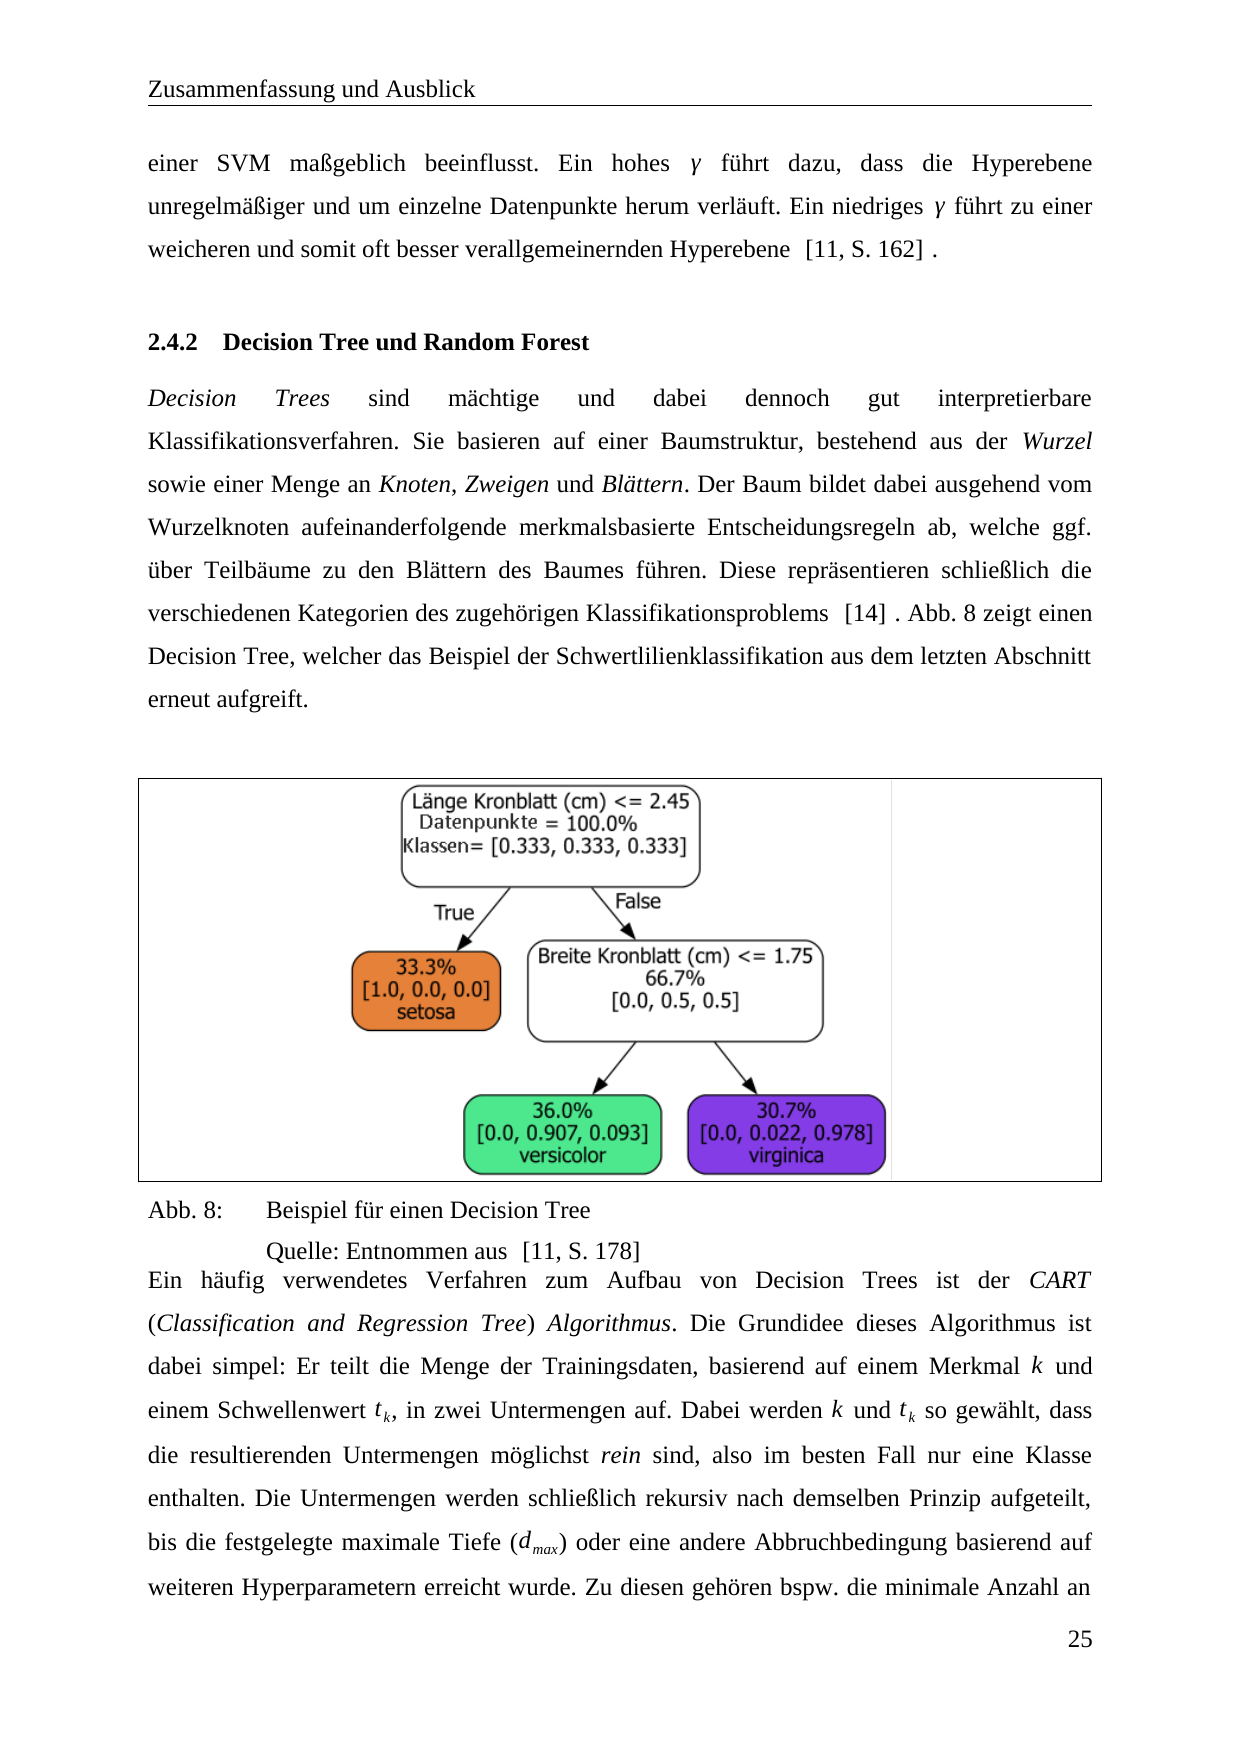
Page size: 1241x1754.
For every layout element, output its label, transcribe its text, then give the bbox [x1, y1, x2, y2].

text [148, 148, 1092, 263]
picture [347, 780, 893, 1180]
text Quelle: Entnommen aus [148, 1236, 1092, 1265]
subtitle Decision Tree und Random Forest [148, 327, 1092, 356]
text Decision Trees sind mächtige und dabei dennoch gut interpretierbare Klassifikationsverfahren. Sie basieren auf einer Baumstruktur, bestehend aus der Wurzel sowie einer Menge an Knoten, Zweigen und Blättern. Der Baum bildet dabei ausgehend vom Wurzelknoten aufeinanderfolgende merkmalsbasierte Entscheidungsregeln ab, welche ggf. über Teilbäume zu den Blättern des Baumes führen. Diese repräsentieren schließlich die verschiedenen Kategorien des zugehörigen Klassifikationsproblems . Abb. 8 zeigt einen Decision Tree, welcher das Beispiel der Schwertlilienklassifikation aus dem letzten Abschnitt erneut aufgreift. [148, 383, 1092, 713]
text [148, 1265, 1092, 1601]
